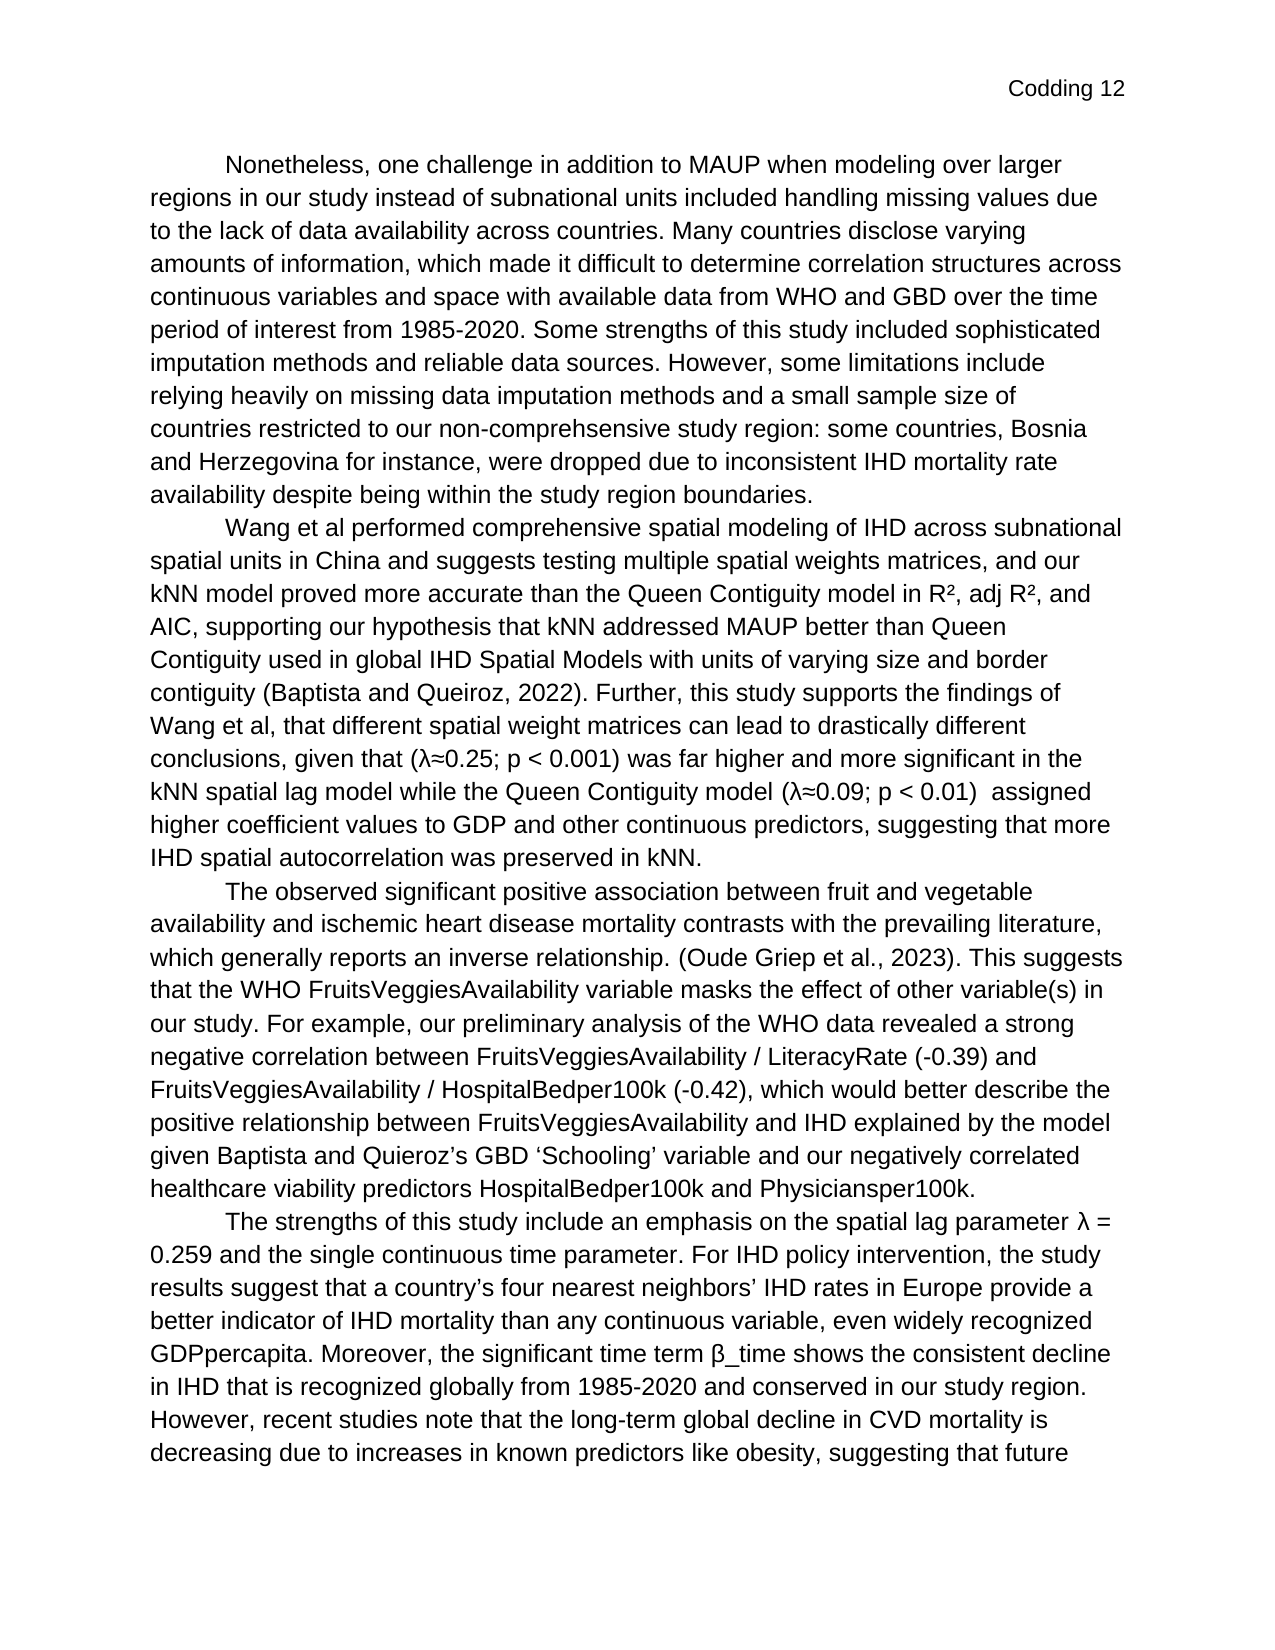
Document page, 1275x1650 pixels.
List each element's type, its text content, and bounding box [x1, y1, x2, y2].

text The observed significant positive association between fruit and vegetable availability and ischemic heart disease mortality contrasts with the prevailing literature, which generally reports an inverse relationship. (Oude Griep et al., 2023). This suggests that the WHO FruitsVeggiesAvailability variable masks the effect of other variable(s) in our study. For example, our preliminary analysis of the WHO data revealed a strong negative correlation between FruitsVeggiesAvailability / LiteracyRate (-0.39) and FruitsVeggiesAvailability / HospitalBedper100k (-0.42), which would better describe the positive relationship between FruitsVeggiesAvailability and IHD explained by the model given Baptista and Quieroz’s GBD ‘Schooling’ variable and our negatively correlated healthcare viability predictors HospitalBedper100k and Physiciansper100k. [150, 876, 1125, 1202]
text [150, 1207, 1125, 1467]
text Wang et al performed comprehensive spatial modeling of IHD across subnational spatial units in China and suggests testing multiple spatial weights matrices, and our kNN model proved more accurate than the Queen Contiguity model in R², adj R², and AIC, supporting our hypothesis that kNN addressed MAUP better than Queen Contiguity used in global IHD Spatial Models with units of varying size and border contiguity (Baptista and Queiroz, 2022). Further, this study supports the findings of Wang et al, that different spatial weight matrices can lead to drastically different conclusions, given that (λ≈0.25; p < 0.001) was far higher and more significant in the kNN spatial lag model while the Queen Contiguity model (λ≈0.09; p < 0.01) assigned higher coefficient values to GDP and other continuous predictors, suggesting that more IHD spatial autocorrelation was preserved in kNN. [150, 513, 1125, 872]
text Nonetheless, one challenge in addition to MAUP when modeling over larger regions in our study instead of subnational units included handling missing values due to the lack of data availability across countries. Many countries disclose varying amounts of information, which made it difficult to determine correlation structures across continuous variables and space with available data from WHO and GBD over the time period of interest from 1985-2020. Some strengths of this study included sophisticated imputation methods and reliable data sources. However, some limitations include relying heavily on missing data imputation methods and a small sample size of countries restricted to our non-comprehsensive study region: some countries, Bosnia and Herzegovina for instance, were dropped due to inconsistent IHD mortality rate availability despite being within the study region boundaries. [150, 150, 1125, 509]
